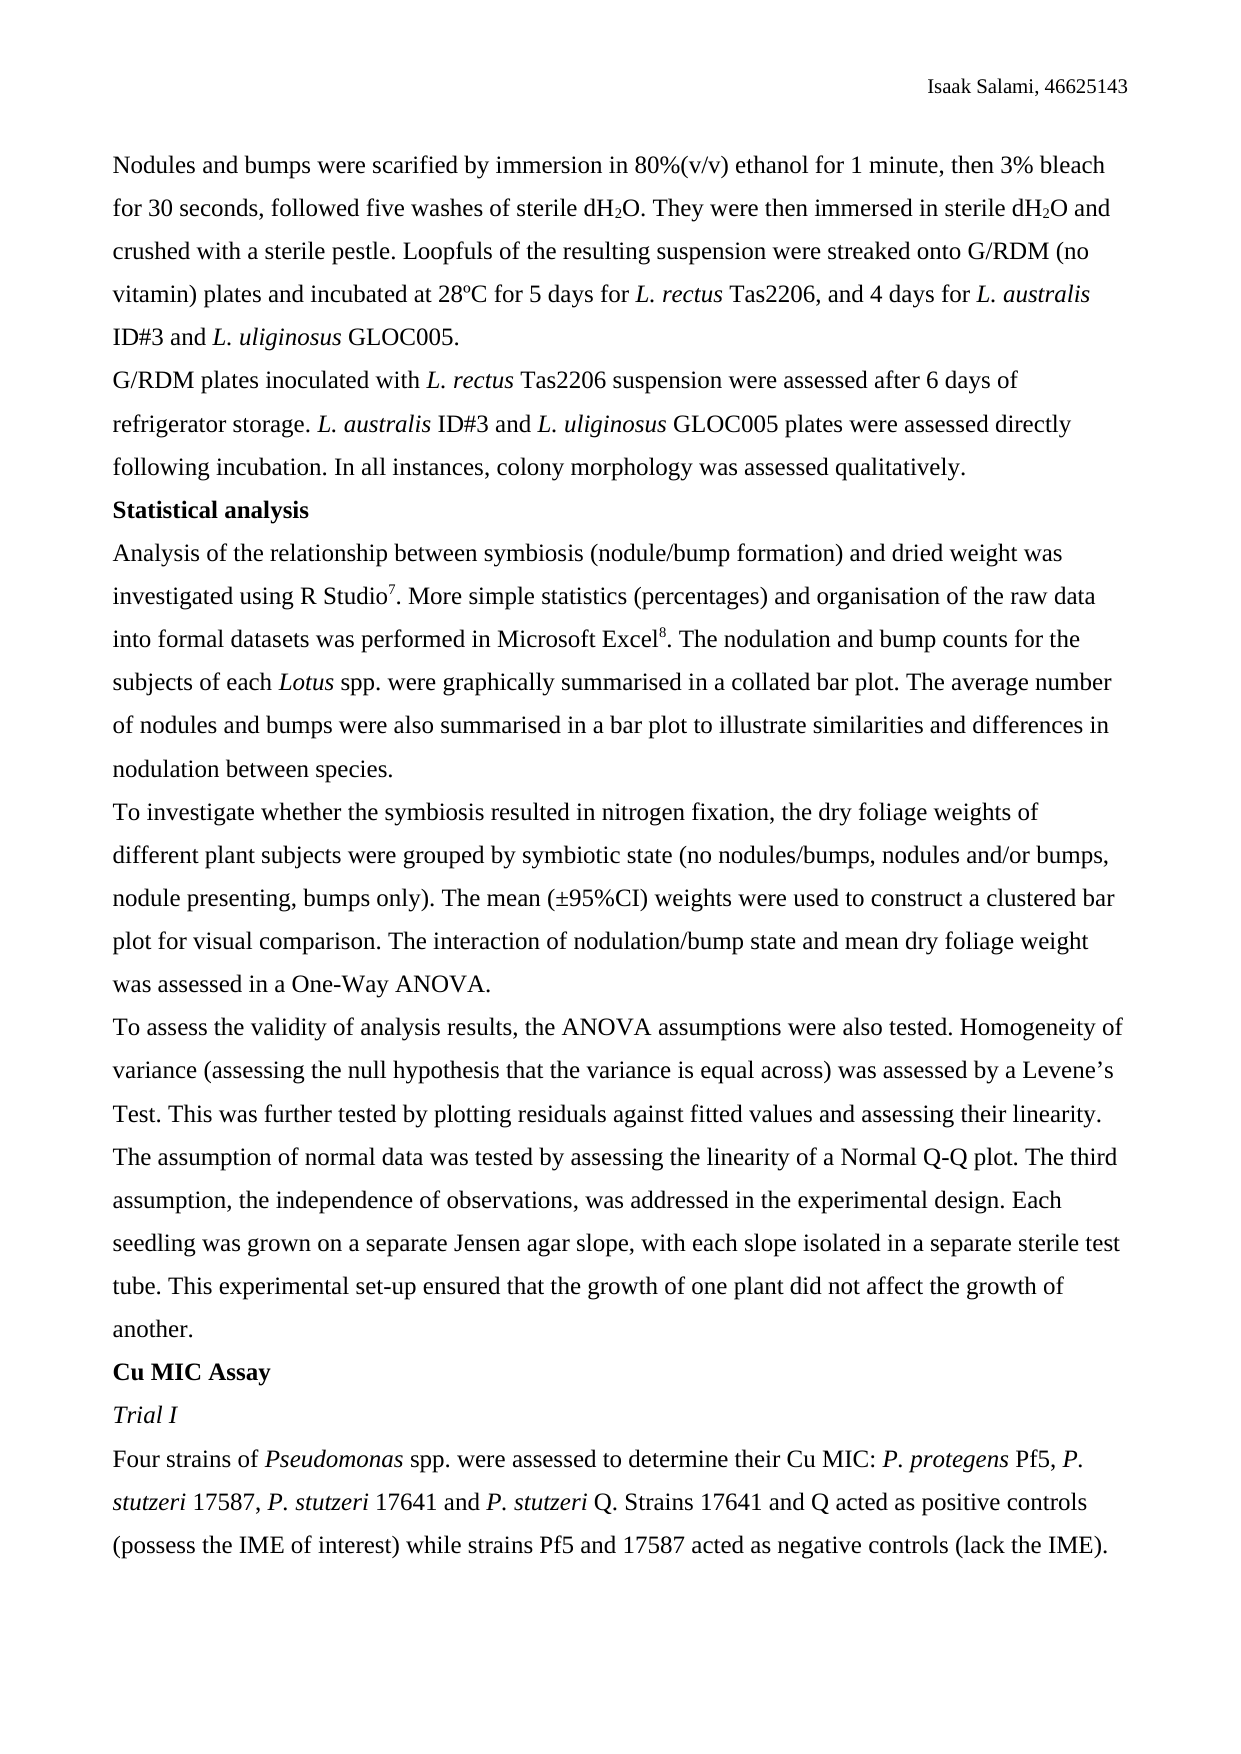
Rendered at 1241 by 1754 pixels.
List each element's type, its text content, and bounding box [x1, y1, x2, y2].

text G/RDM plates inoculated with L. rectus Tas2206 suspension were assessed after 6 days of refrigerator storage. L. australis ID#3 and L. uliginosus GLOC005 plates were assessed directly following incubation. In all instances, colony morphology was assessed qualitatively. [112, 366, 1128, 481]
text To investigate whether the symbiosis resulted in nitrogen fixation, the dry foliage weights of different plant subjects were grouped by symbiotic state (no nodules/bumps, nodules and/or bumps, nodule presenting, bumps only). The mean (±95%CI) weights were used to construct a clustered bar plot for visual comparison. The interaction of nodulation/bump state and mean dry foliage weight was assessed in a One-Way ANOVA. [112, 797, 1128, 998]
text Statistical analysis [112, 495, 1128, 524]
text Cu MIC Assay [112, 1357, 1128, 1386]
text To assess the validity of analysis results, the ANOVA assumptions were also tested. Homogeneity of variance (assessing the null hypothesis that the variance is equal across) was assessed by a Levene’s Test. This was further tested by plotting residuals against fitted values and assessing their linearity. The assumption of normal data was tested by assessing the linearity of a Normal Q-Q plot. The third assumption, the independence of observations, was addressed in the experimental design. Each seedling was grown on a separate Jensen agar slope, with each slope isolated in a separate sterile test tube. This experimental set-up ensured that the growth of one plant did not affect the growth of another. [112, 1012, 1128, 1343]
text Trial I [112, 1401, 1128, 1429]
text Nodules and bumps were scarified by immersion in 80%(v/v) ethanol for 1 minute, then 3% bleach for 30 seconds, followed five washes of sterile dH2O. They were then immersed in sterile dH2O and crushed with a sterile pestle. Loopfuls of the resulting suspension were streaked onto G/RDM (no vitamin) plates and incubated at 28ºC for 5 days for L. rectus Tas2206, and 4 days for L. australis ID#3 and L. uliginosus GLOC005. [112, 150, 1128, 351]
text Four strains of Pseudomonas spp. were assessed to determine their Cu MIC: P. protegens Pf5, P. stutzeri 17587, P. stutzeri 17641 and P. stutzeri Q. Strains 17641 and Q acted as positive controls (possess the IME of interest) while strains Pf5 and 17587 acted as negative controls (lack the IME). [112, 1444, 1128, 1559]
text Analysis of the relationship between symbiosis (nodule/bump formation) and dried weight was investigated using R Studio7. More simple statistics (percentages) and organisation of the raw data into formal datasets was performed in Microsoft Excel8. The nodulation and bump counts for the subjects of each Lotus spp. were graphically summarised in a collated bar plot. The average number of nodules and bumps were also summarised in a bar plot to illustrate similarities and differences in nodulation between species. [112, 538, 1128, 782]
